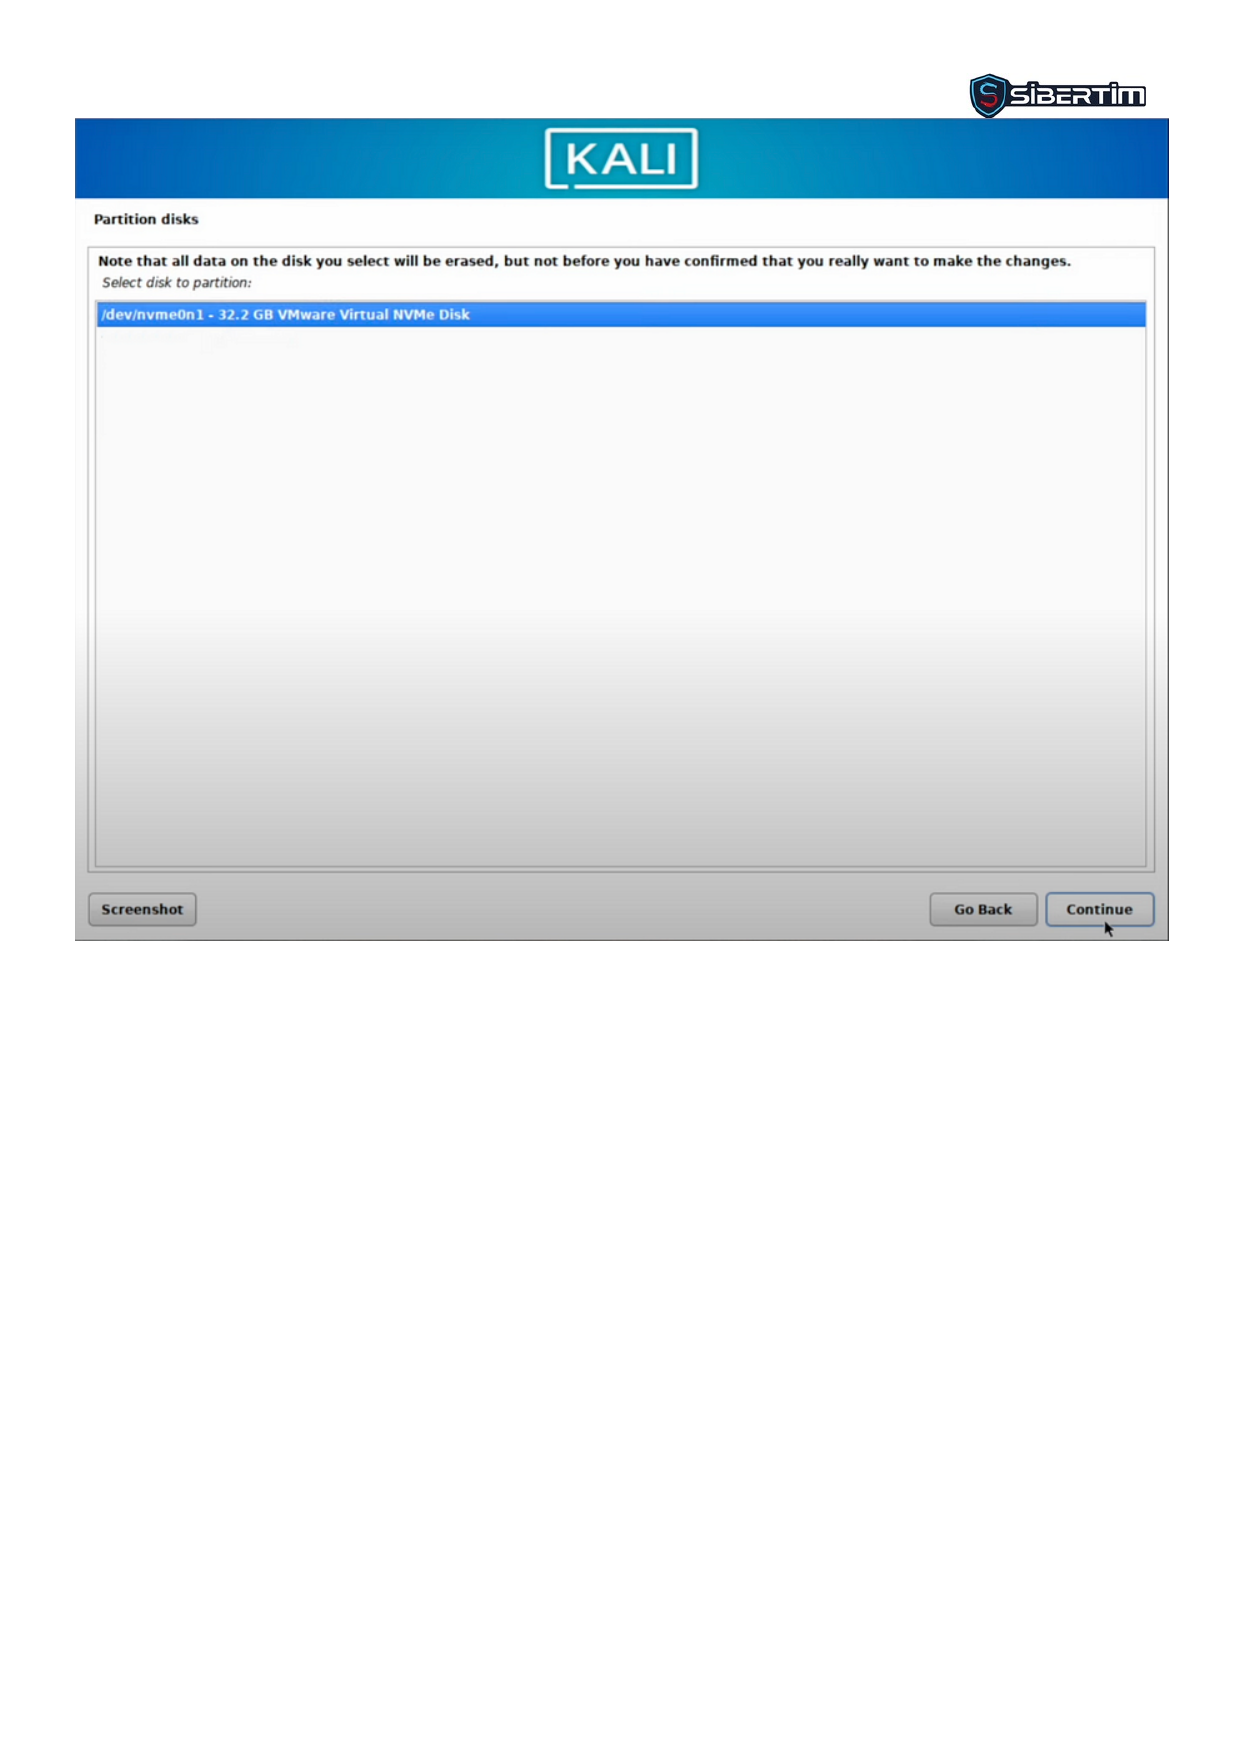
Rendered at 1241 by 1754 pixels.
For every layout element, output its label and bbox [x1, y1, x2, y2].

picture [75, 73, 1169, 941]
